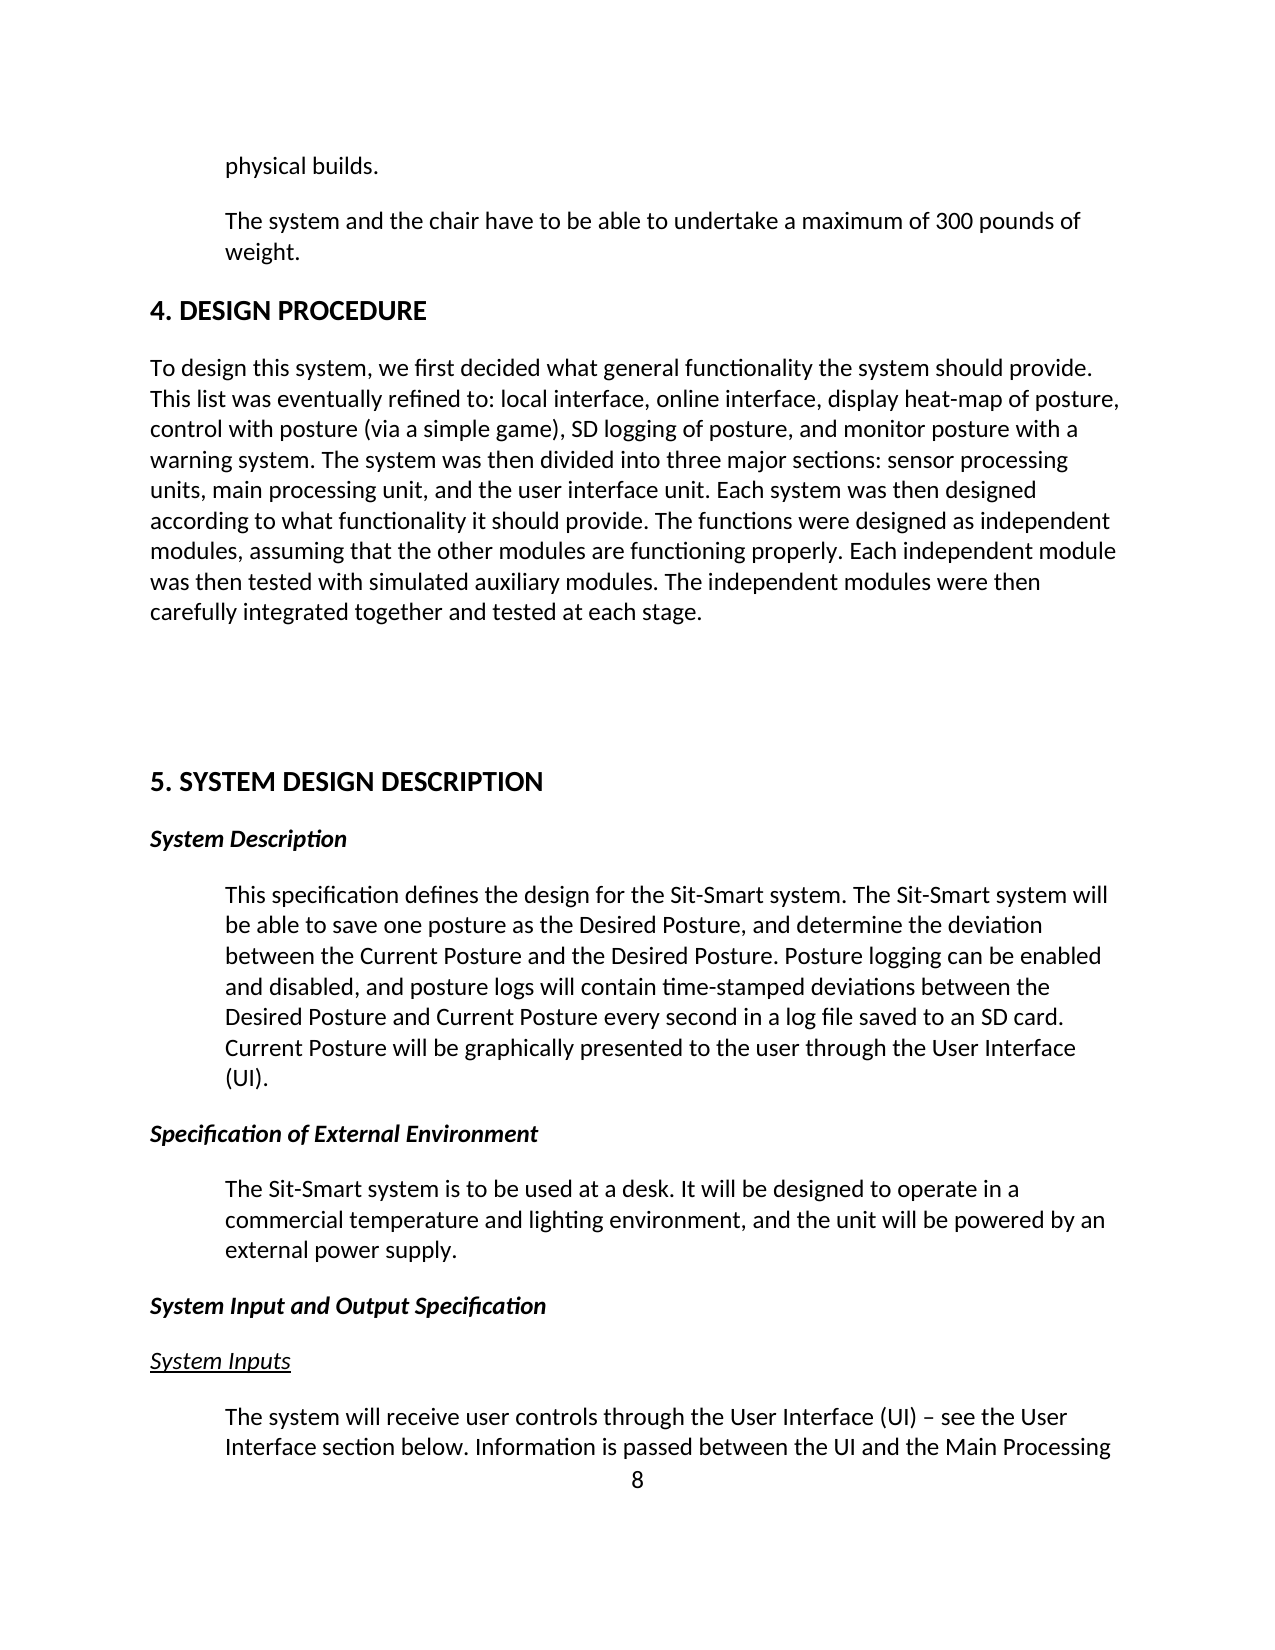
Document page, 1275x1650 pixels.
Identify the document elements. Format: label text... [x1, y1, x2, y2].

subtitle System Description [150, 823, 1125, 854]
text The Sit-Smart system is to be used at a desk. It will be designed to operate in a commercial temperature and lighting environment, and the unit will be powered by an external power supply. [225, 1173, 1125, 1265]
subtitle Specification of External Environment [150, 1118, 1125, 1148]
text The system and the chair have to be able to undertake a maximum of 300 pounds of weight. [225, 206, 1125, 267]
subtitle System Input and Output Specification [150, 1290, 1125, 1320]
subtitle 4. DESIGN PROCEDURE [150, 292, 1125, 327]
subtitle System Inputs [150, 1345, 1125, 1376]
text This specification defines the design for the Sit-Smart system. The Sit-Smart system will be able to save one posture as the Desired Posture, and determine the deviation between the Current Posture and the Desired Posture. Posture logging can be enabled and disabled, and posture logs will contain time-stamped deviations between the Desired Posture and Current Posture every second in a log file saved to an SD card. Current Posture will be graphically presented to the user through the User Interface (UI). [225, 879, 1125, 1093]
text To design this system, we first decided what general functionality the system should provide. This list was eventually refined to: local interface, online interface, display heat-map of posture, control with posture (via a simple game), SD logging of posture, and monitor posture with a warning system. The system was then divided into three major sections: sensor processing units, main processing unit, and the user interface unit. Each system was then designed according to what functionality it should provide. The functions were designed as independent modules, assuming that the other modules are functioning properly. Each independent module was then tested with simulated auxiliary modules. The independent modules were then carefully integrated together and tested at each stage. [150, 352, 1125, 627]
subtitle 5. SYSTEM DESIGN DESCRIPTION [150, 763, 1125, 798]
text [225, 1401, 1125, 1462]
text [225, 150, 1125, 181]
